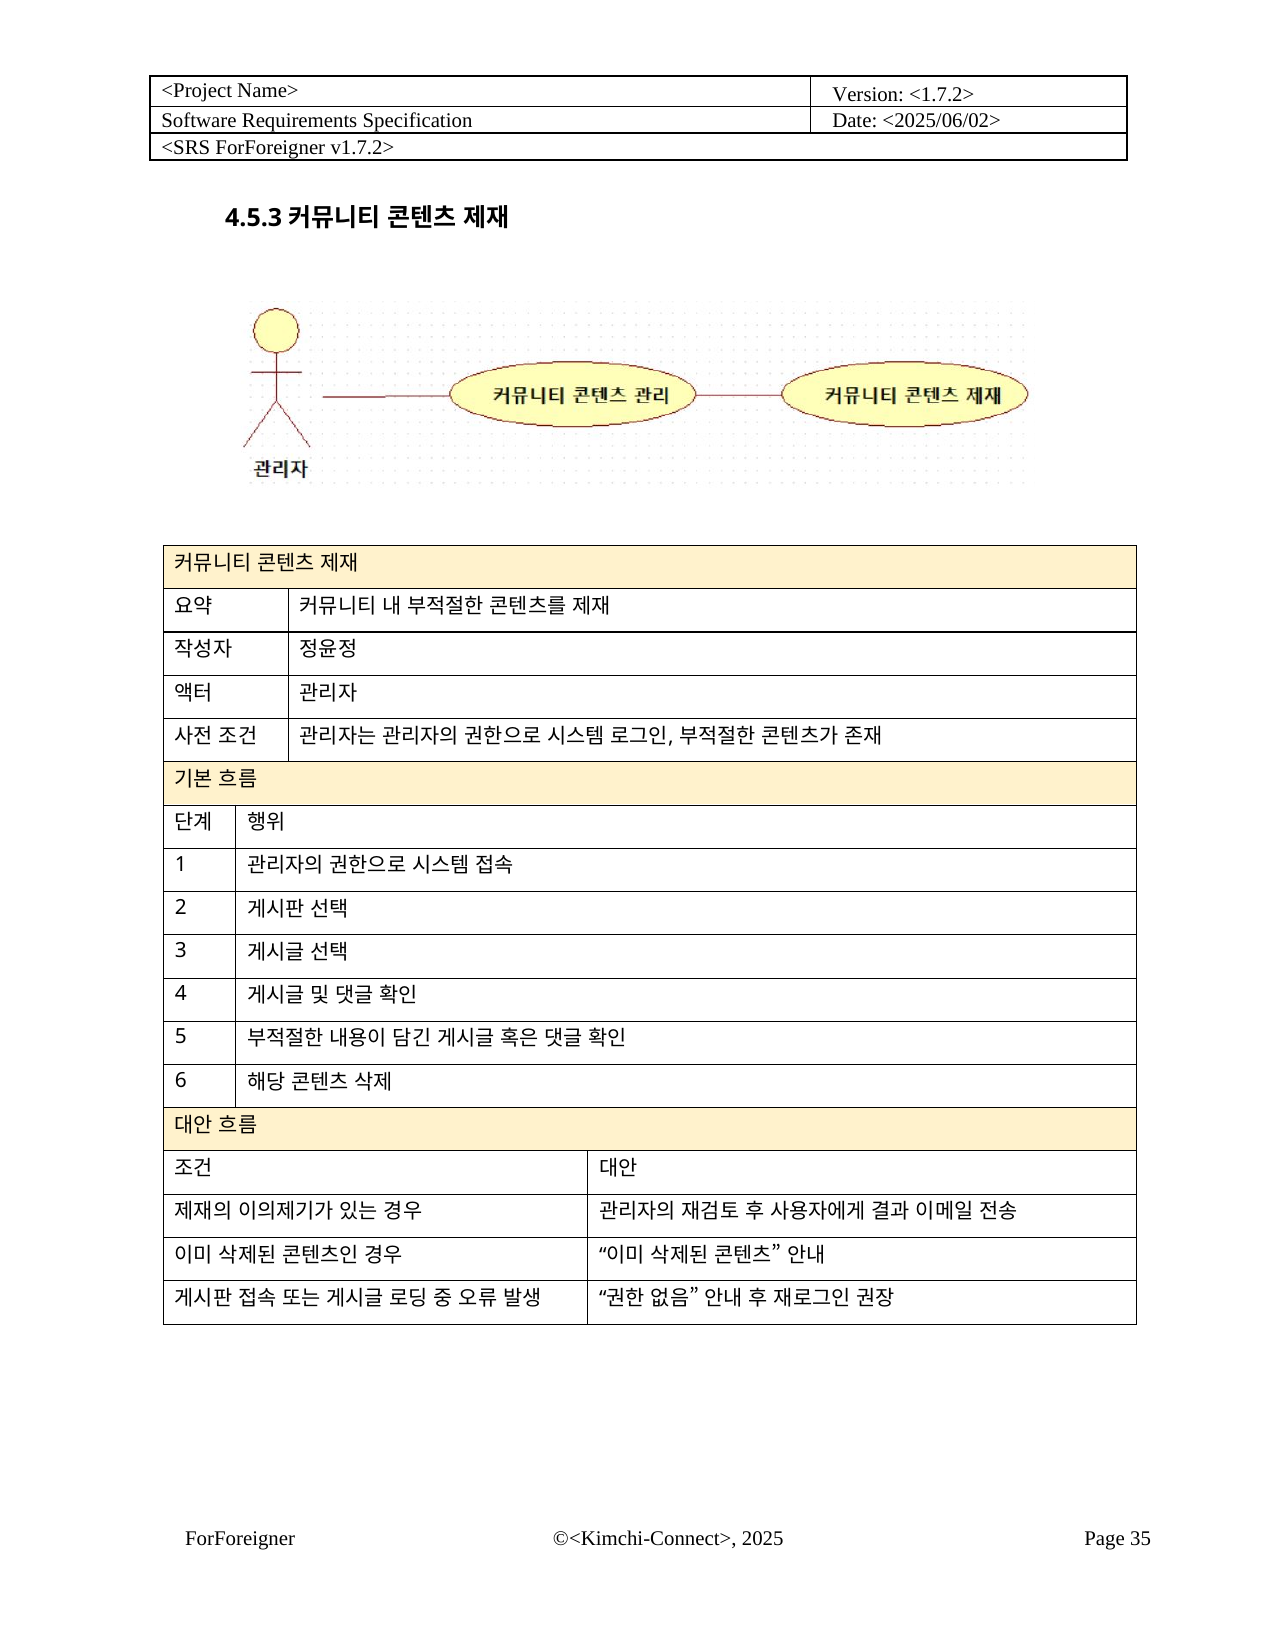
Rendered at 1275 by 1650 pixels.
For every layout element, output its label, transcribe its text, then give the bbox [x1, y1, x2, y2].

table_cell 대안 흐름 [164, 1108, 1136, 1150]
table_cell 관리자 [289, 676, 1136, 718]
table_cell 관리자의 재검토 후 사용자에게 결과 이메일 전송 [588, 1195, 1136, 1237]
table_cell 게시글 및 댓글 확인 [236, 979, 1136, 1021]
table_cell 게시판 접속 또는 게시글 로딩 중 오류 발생 [164, 1281, 587, 1323]
table_cell 제재의 이의제기가 있는 경우 [164, 1195, 587, 1237]
table_cell 3 [164, 935, 235, 977]
table_cell 5 [164, 1022, 235, 1064]
picture [240, 301, 1035, 491]
table_cell 조건 [164, 1151, 587, 1193]
table_cell 기본 흐름 [164, 762, 1136, 804]
table_cell 게시판 선택 [236, 892, 1136, 934]
table_cell 행위 [236, 806, 1136, 848]
table_cell 부적절한 내용이 담긴 게시글 혹은 댓글 확인 [236, 1022, 1136, 1064]
table_cell 해당 콘텐츠 삭제 [236, 1065, 1136, 1107]
table_cell “이미 삭제된 콘텐츠” 안내 [588, 1238, 1136, 1280]
table_cell 대안 [588, 1151, 1136, 1193]
table_cell 정윤정 [289, 633, 1136, 675]
table_cell 2 [164, 892, 235, 934]
subtitle 4.5.3 커뮤니티 콘텐츠 제재 [150, 198, 1125, 234]
table_cell 관리자는 관리자의 권한으로 시스템 로그인, 부적절한 콘텐츠가 존재 [289, 719, 1136, 761]
table_cell 게시글 선택 [236, 935, 1136, 977]
table_cell 액터 [164, 676, 288, 718]
table_cell 커뮤니티 내 부적절한 콘텐츠를 제재 [289, 589, 1136, 631]
table_cell 단계 [164, 806, 235, 848]
table_cell 이미 삭제된 콘텐츠인 경우 [164, 1238, 587, 1280]
table_cell 관리자의 권한으로 시스템 접속 [236, 849, 1136, 891]
table_cell 4 [164, 979, 235, 1021]
table_cell 작성자 [164, 633, 288, 675]
table_cell 6 [164, 1065, 235, 1107]
table_cell “권한 없음” 안내 후 재로그인 권장 [588, 1281, 1136, 1323]
table_cell 요약 [164, 589, 288, 631]
table_cell 사전 조건 [164, 719, 288, 761]
table_cell 1 [164, 849, 235, 891]
table_header 커뮤니티 콘텐츠 제재 [164, 546, 1136, 588]
